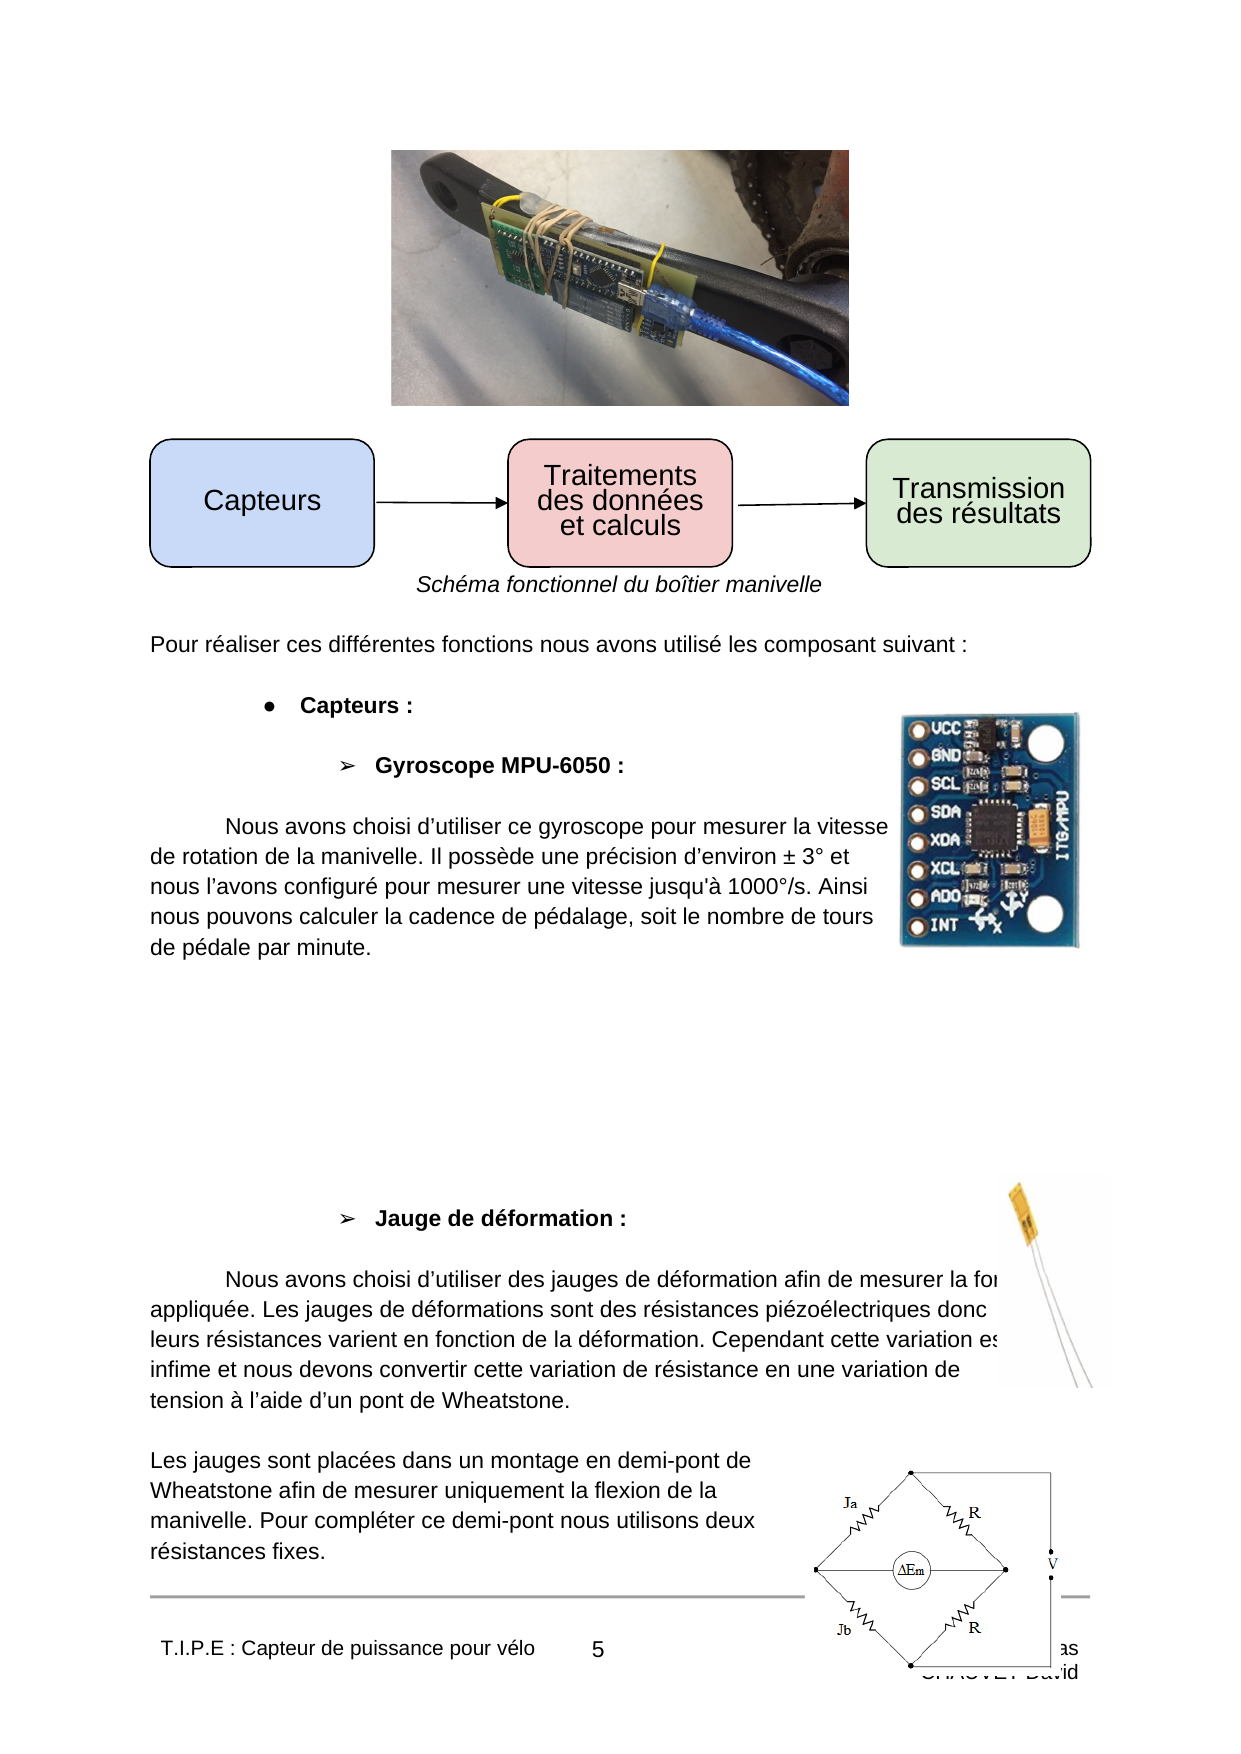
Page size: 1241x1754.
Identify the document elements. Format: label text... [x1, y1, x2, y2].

list Gyroscope MPU-6050 : [337, 752, 898, 778]
text Pour réaliser ces différentes fonctions nous avons utilisé les composant suivant : [150, 631, 1090, 658]
picture [898, 710, 1087, 949]
picture [997, 1174, 1111, 1388]
text Nous avons choisi d’utiliser des jauges de déformation afin de mesurer la force appliquée. Les jauges de déformations sont des résistances piézoélectriques donc leurs résistances varient en fonction de la déformation. Cependant cette variation est infime et nous devons convertir cette variation de résistance en une variation de tension à l’aide d’un pont de Wheatstone. [150, 1266, 1090, 1413]
picture [392, 150, 849, 406]
list Jauge de déformation : [337, 1205, 996, 1232]
text Schéma fonctionnel du boîtier manivelle [150, 571, 1090, 597]
picture [804, 1457, 1061, 1676]
text Nous avons choisi d’utiliser ce gyroscope pour mesurer la vitesse de rotation de la manivelle. Il possède une précision d’environ ± 3° et nous l’avons configuré pour mesurer une vitesse jusqu'à 1000°/s. Ainsi nous pouvons calculer la cadence de pédalage, soit le nombre de tours de pédale par minute. [150, 813, 1090, 960]
text Les jauges sont placées dans un montage en demi-pont de Wheatstone afin de mesurer uniquement la flexion de la manivelle. Pour compléter ce demi-pont nous utilisons deux résistances fixes. [150, 1447, 1090, 1564]
list Capteurs : [262, 692, 1090, 718]
